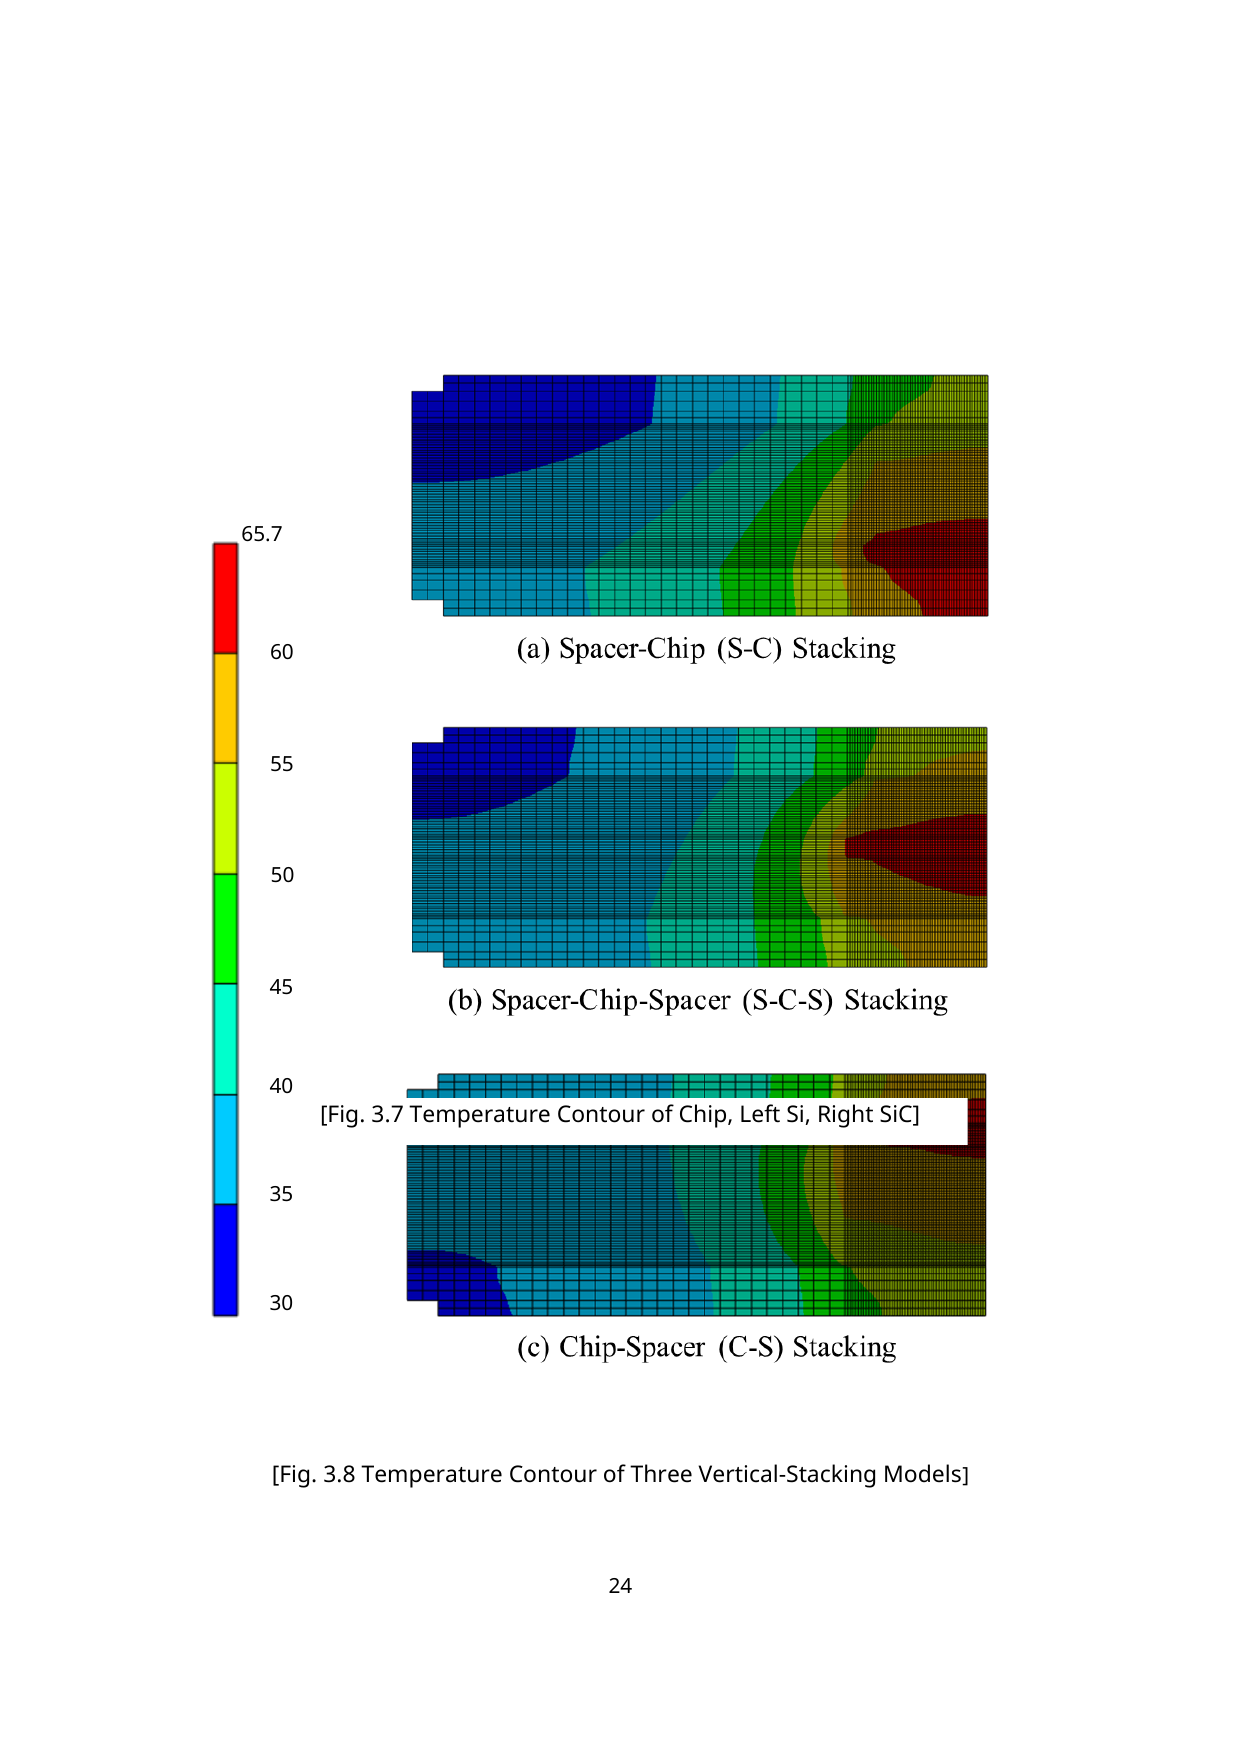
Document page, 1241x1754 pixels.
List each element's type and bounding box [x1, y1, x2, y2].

picture [206, 531, 309, 1329]
picture [356, 372, 991, 1382]
